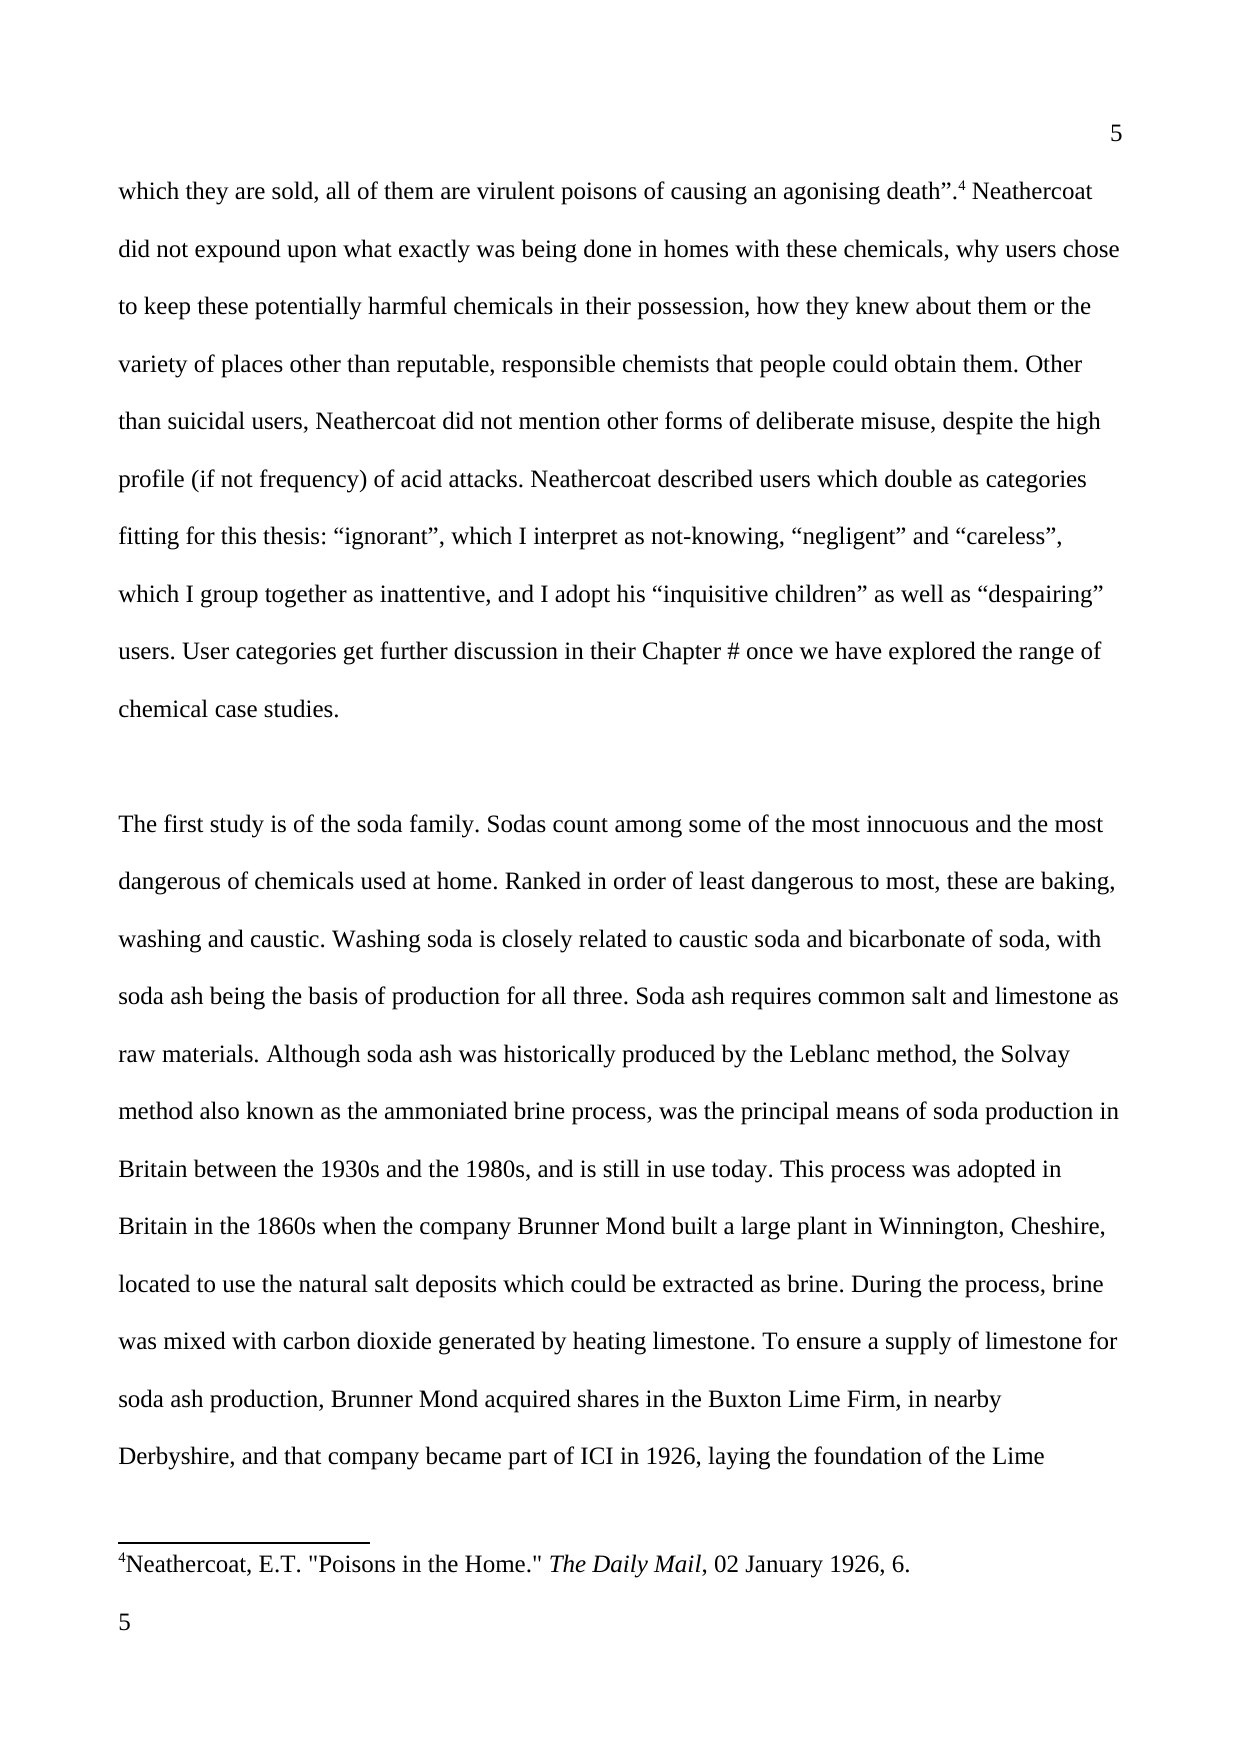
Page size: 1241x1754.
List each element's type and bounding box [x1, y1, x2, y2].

text [118, 176, 1122, 723]
text [118, 809, 1122, 1470]
